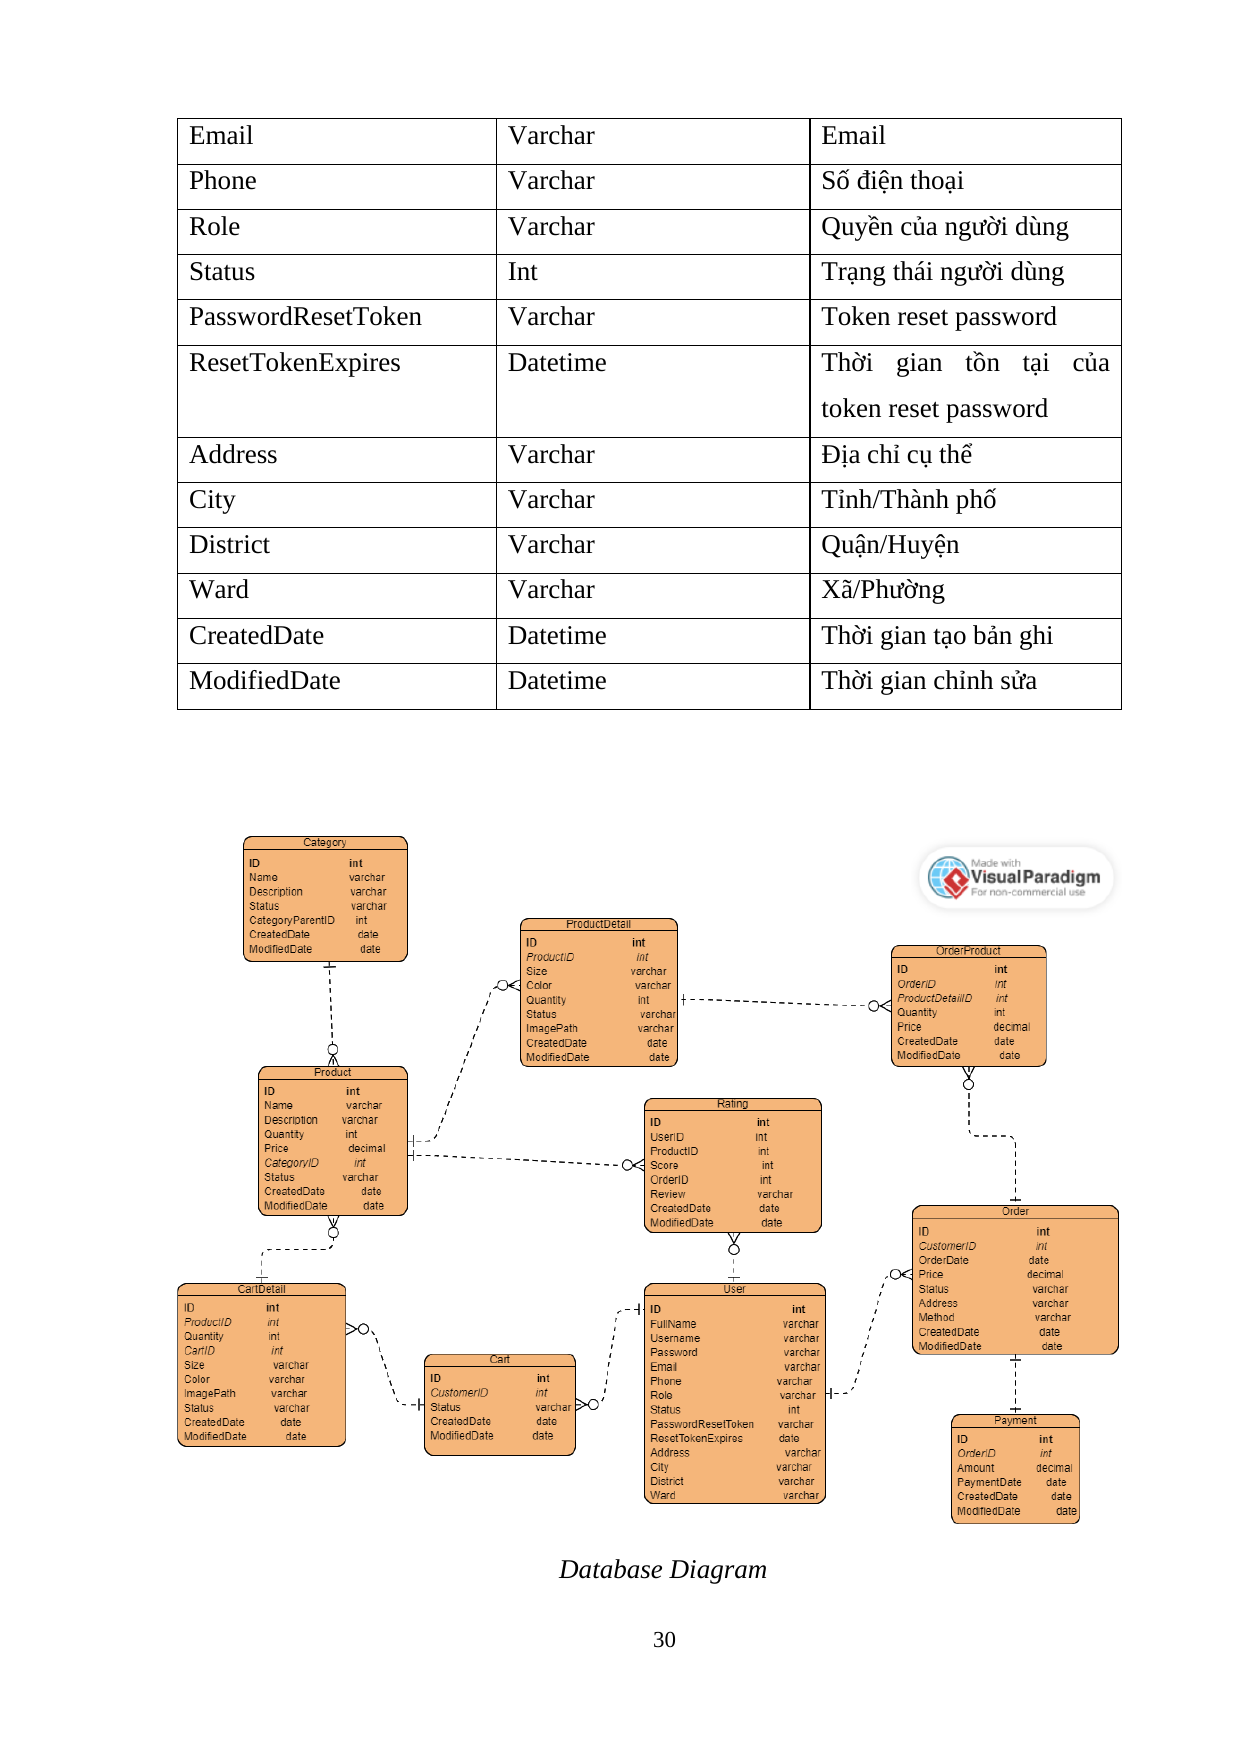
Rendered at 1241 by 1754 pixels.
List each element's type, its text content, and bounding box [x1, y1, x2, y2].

table_cell Quận/Huyện [811, 528, 1121, 573]
table_cell Số điện thoại [811, 165, 1121, 209]
table_cell Quyền của người dùng [811, 210, 1121, 254]
table_cell Varchar [497, 165, 809, 209]
table_cell Datetime [497, 619, 809, 663]
table_cell Datetime [497, 346, 809, 437]
table_cell CreatedDate [178, 619, 496, 663]
table_cell Varchar [497, 300, 809, 345]
text Database Diagram [177, 1553, 1152, 1585]
table_cell Int [497, 255, 809, 299]
table_cell Ward [178, 574, 496, 618]
table_cell Varchar [497, 119, 809, 163]
table_cell Thời gian tạo bản ghi [811, 619, 1121, 663]
table_cell Xã/Phường [811, 574, 1121, 618]
table_cell Datetime [497, 664, 809, 708]
table_cell Varchar [497, 483, 809, 527]
table_cell PasswordResetToken [178, 300, 496, 345]
table_cell Status [178, 255, 496, 299]
table_cell Varchar [497, 528, 809, 573]
table_cell Tỉnh/Thành phố [811, 483, 1121, 527]
table_cell Address [178, 438, 496, 482]
table_cell Trạng thái người dùng [811, 255, 1121, 299]
table_cell ResetTokenExpires [178, 346, 496, 437]
table_cell Varchar [497, 438, 809, 482]
table_cell Thời gian tồn tại của token reset password [811, 346, 1121, 437]
table_cell Email [178, 119, 496, 163]
table_cell Varchar [497, 210, 809, 254]
picture [177, 836, 1122, 1524]
table_cell Role [178, 210, 496, 254]
table_cell Varchar [497, 574, 809, 618]
table_cell District [178, 528, 496, 573]
table_cell Token reset password [811, 300, 1121, 345]
table_cell Phone [178, 165, 496, 209]
table_cell ModifiedDate [178, 664, 496, 708]
table_cell Thời gian chỉnh sửa [811, 664, 1121, 708]
table_cell Email [811, 119, 1121, 163]
table_cell City [178, 483, 496, 527]
table_cell Địa chỉ cụ thể [811, 438, 1121, 482]
